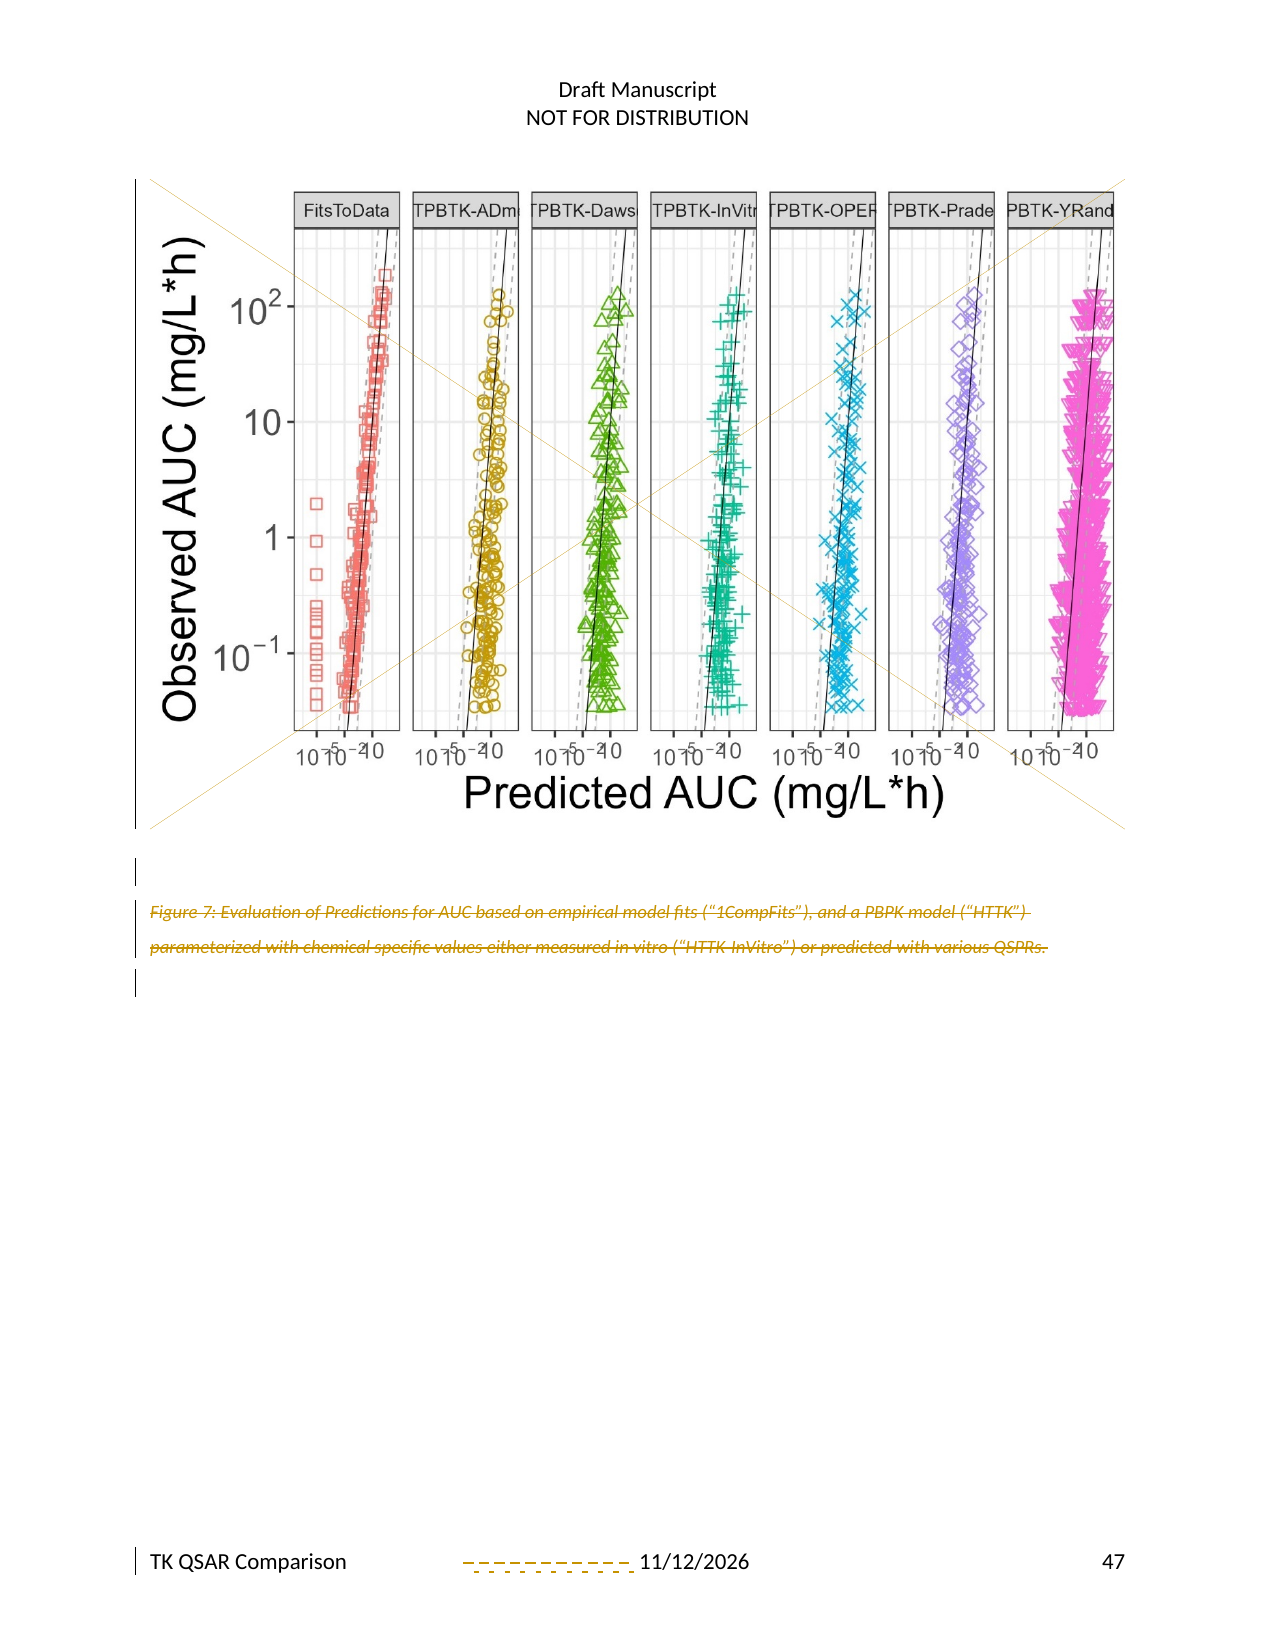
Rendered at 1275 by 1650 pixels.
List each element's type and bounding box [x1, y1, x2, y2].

picture [150, 180, 636, 828]
picture [151, 505, 1124, 830]
picture [639, 180, 1125, 828]
picture [152, 179, 1123, 503]
